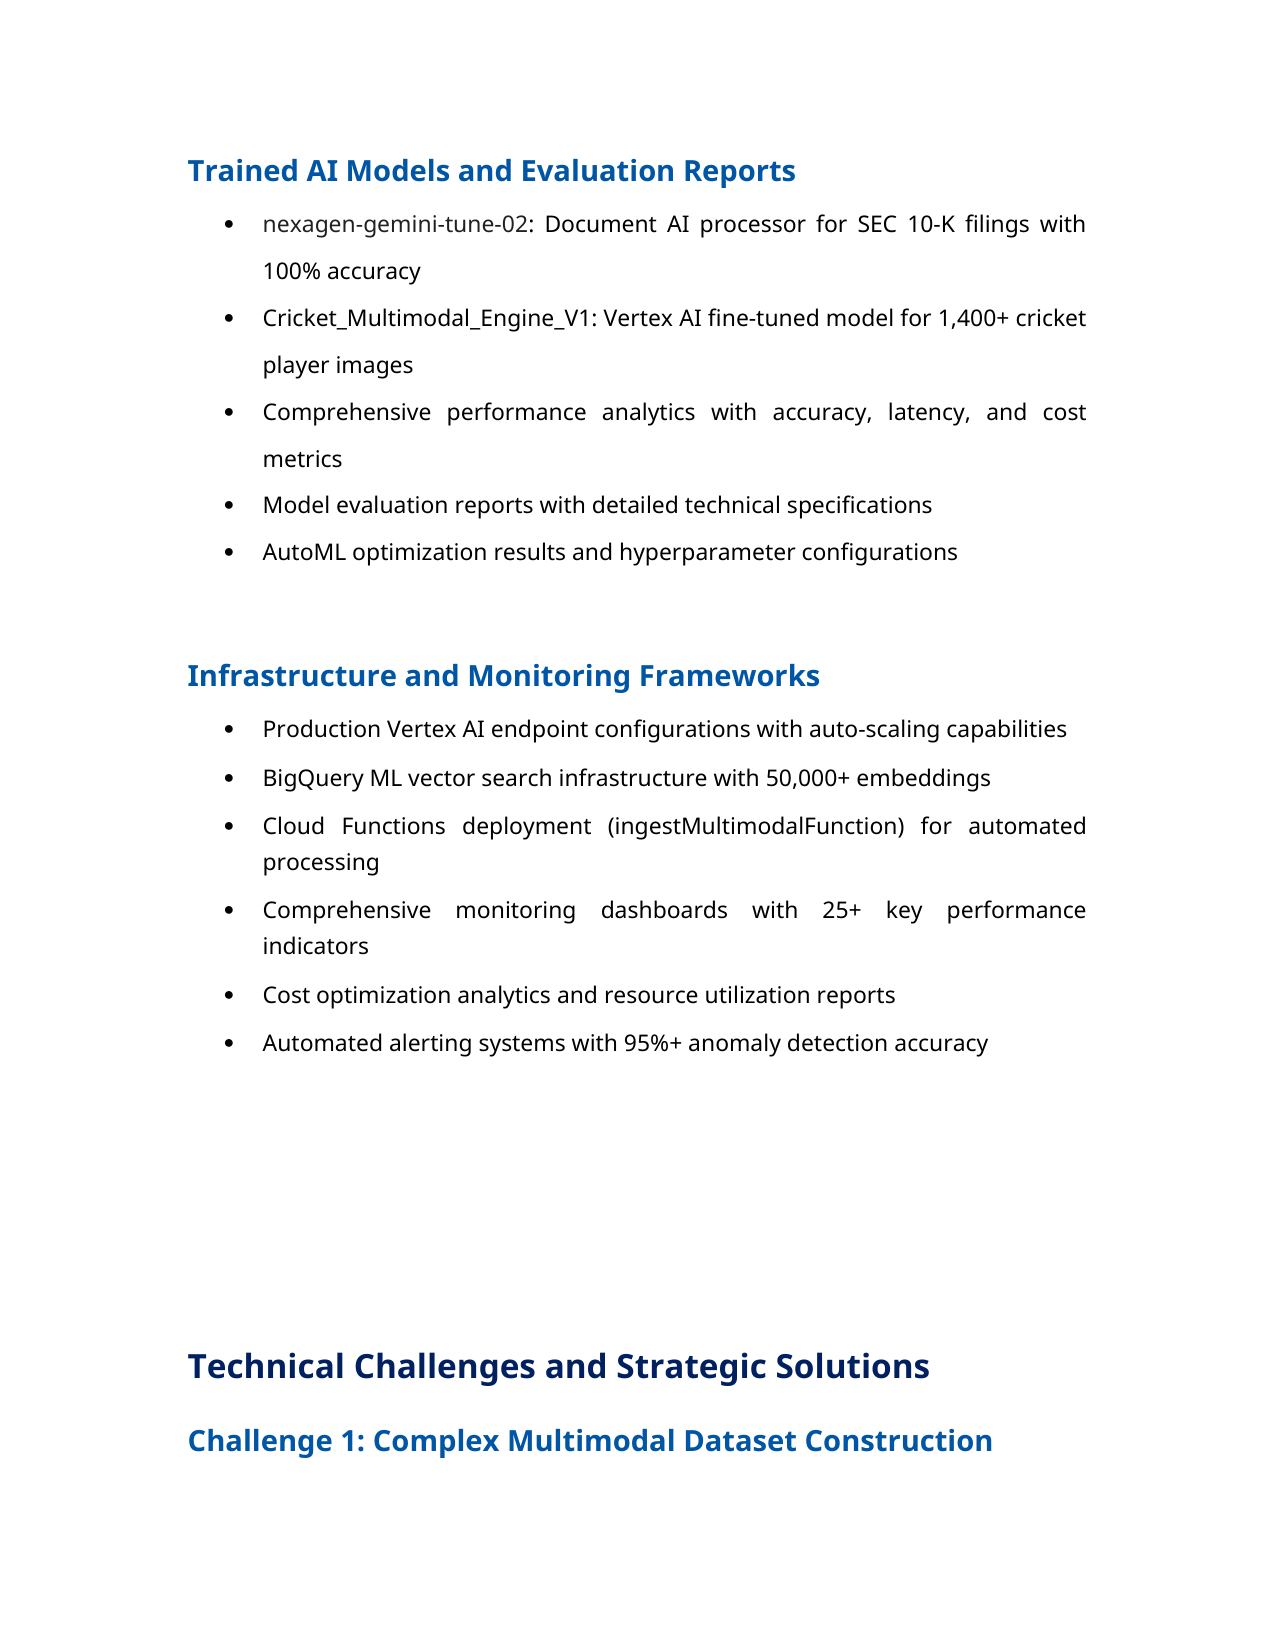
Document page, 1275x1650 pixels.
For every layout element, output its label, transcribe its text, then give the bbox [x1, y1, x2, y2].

list Comprehensive monitoring dashboards with 25+ key performance indicators [225, 894, 1087, 962]
list Cloud Functions deployment (ingestMultimodalFunction) for automated processing [225, 810, 1087, 877]
list AutoML optimization results and hyperparameter configurations [225, 536, 1087, 567]
subtitle Trained AI Models and Evaluation Reports [187, 150, 1087, 190]
list Production Vertex AI endpoint configurations with auto-scaling capabilities [225, 713, 1087, 744]
list Cricket_Multimodal_Engine_V1: Vertex AI fine-tuned model for 1,400+ cricket player images [225, 302, 1087, 380]
list Automated alerting systems with 95%+ anomaly detection accuracy [225, 1027, 1087, 1058]
list nexagen-gemini-tune-02: Document AI processor for SEC 10-K filings with 100% accuracy [225, 208, 1087, 286]
list Model evaluation reports with detailed technical specifications [225, 489, 1087, 521]
list Comprehensive performance analytics with accuracy, latency, and cost metrics [225, 396, 1087, 474]
subtitle Challenge 1: Complex Multimodal Dataset Construction [187, 1420, 1087, 1460]
subtitle Infrastructure and Monitoring Frameworks [187, 655, 1087, 695]
list BigQuery ML vector search infrastructure with 50,000+ embeddings [225, 762, 1087, 793]
list Cost optimization analytics and resource utilization reports [225, 979, 1087, 1010]
subtitle Technical Challenges and Strategic Solutions [187, 1343, 1087, 1388]
